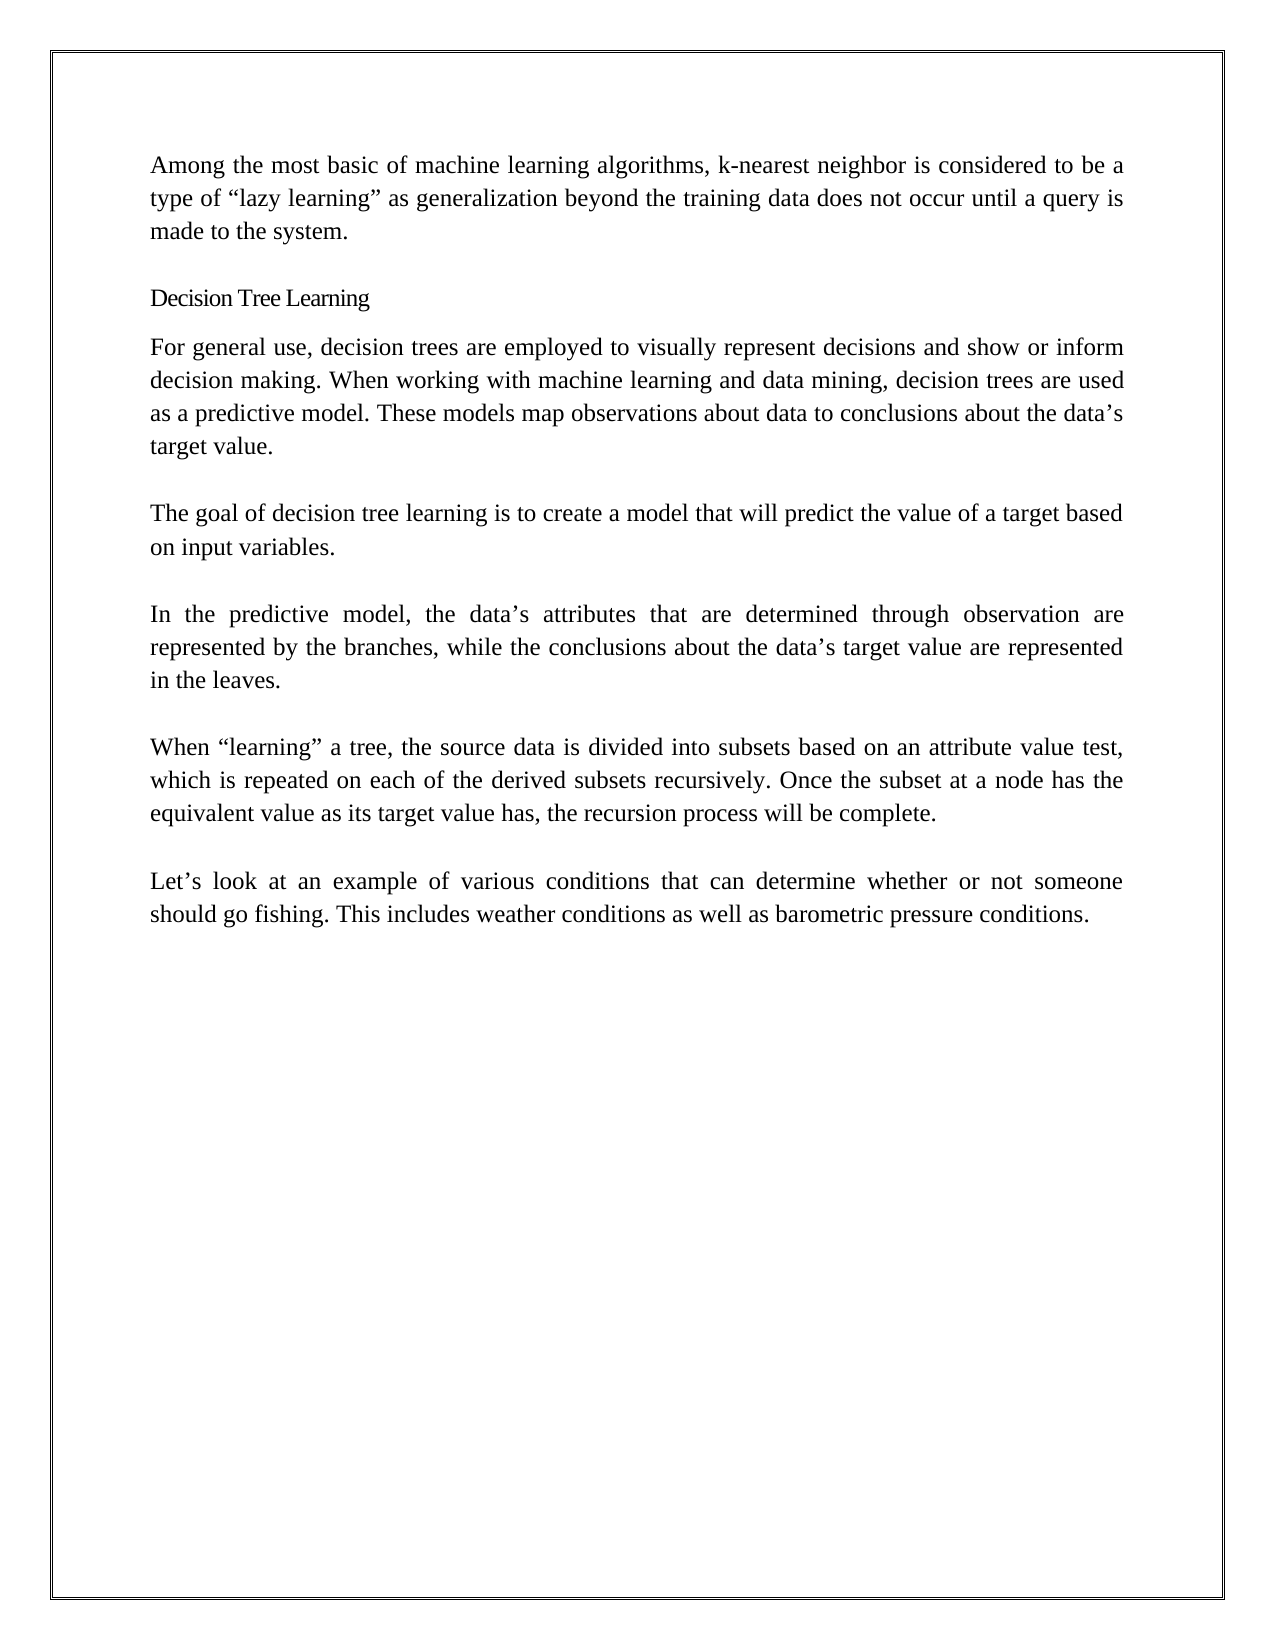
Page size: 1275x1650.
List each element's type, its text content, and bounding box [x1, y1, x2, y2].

subtitle Decision Tree Learning [150, 283, 1125, 312]
text The goal of decision tree learning is to create a model that will predict the value of a target based on input variables. [150, 498, 1125, 560]
text For general use, decision trees are employed to visually represent decisions and show or inform decision making. When working with machine learning and data mining, decision trees are used as a predictive model. These models map observations about data to conclusions about the data’s target value. [150, 332, 1125, 460]
text Let’s look at an example of various conditions that can determine whether or not someone should go fishing. This includes weather conditions as well as barometric pressure conditions. [150, 866, 1125, 928]
text When “learning” a tree, the source data is divided into subsets based on an attribute value test, which is repeated on each of the derived subsets recursively. Once the subset at a node has the equivalent value as its target value has, the recursion process will be complete. [150, 732, 1125, 827]
text In the predictive model, the data’s attributes that are determined through observation are represented by the branches, while the conclusions about the data’s target value are represented in the leaves. [150, 599, 1125, 694]
text Among the most basic of machine learning algorithms, k-nearest neighbor is considered to be a type of “lazy learning” as generalization beyond the training data does not occur until a query is made to the system. [150, 150, 1125, 245]
